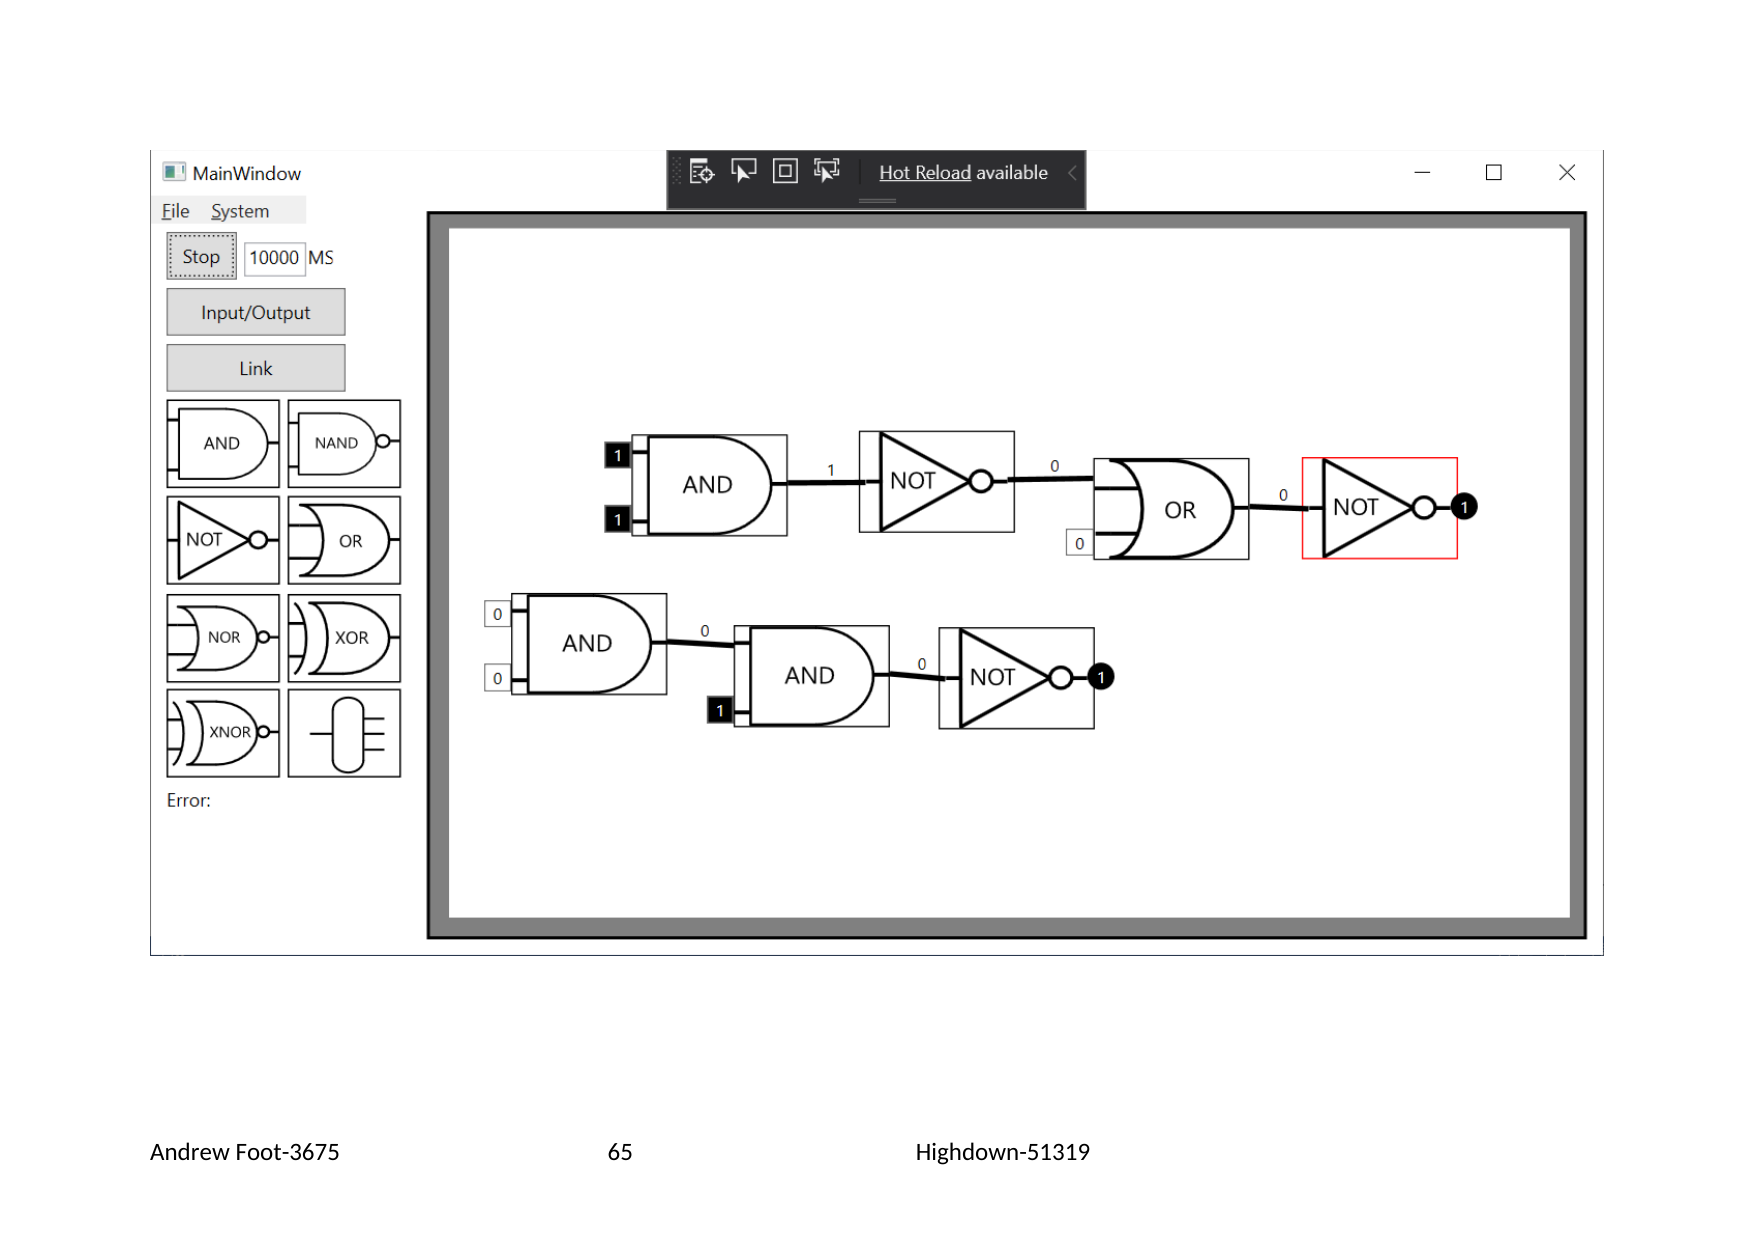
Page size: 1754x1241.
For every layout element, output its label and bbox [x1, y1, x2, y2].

picture [150, 150, 1604, 956]
